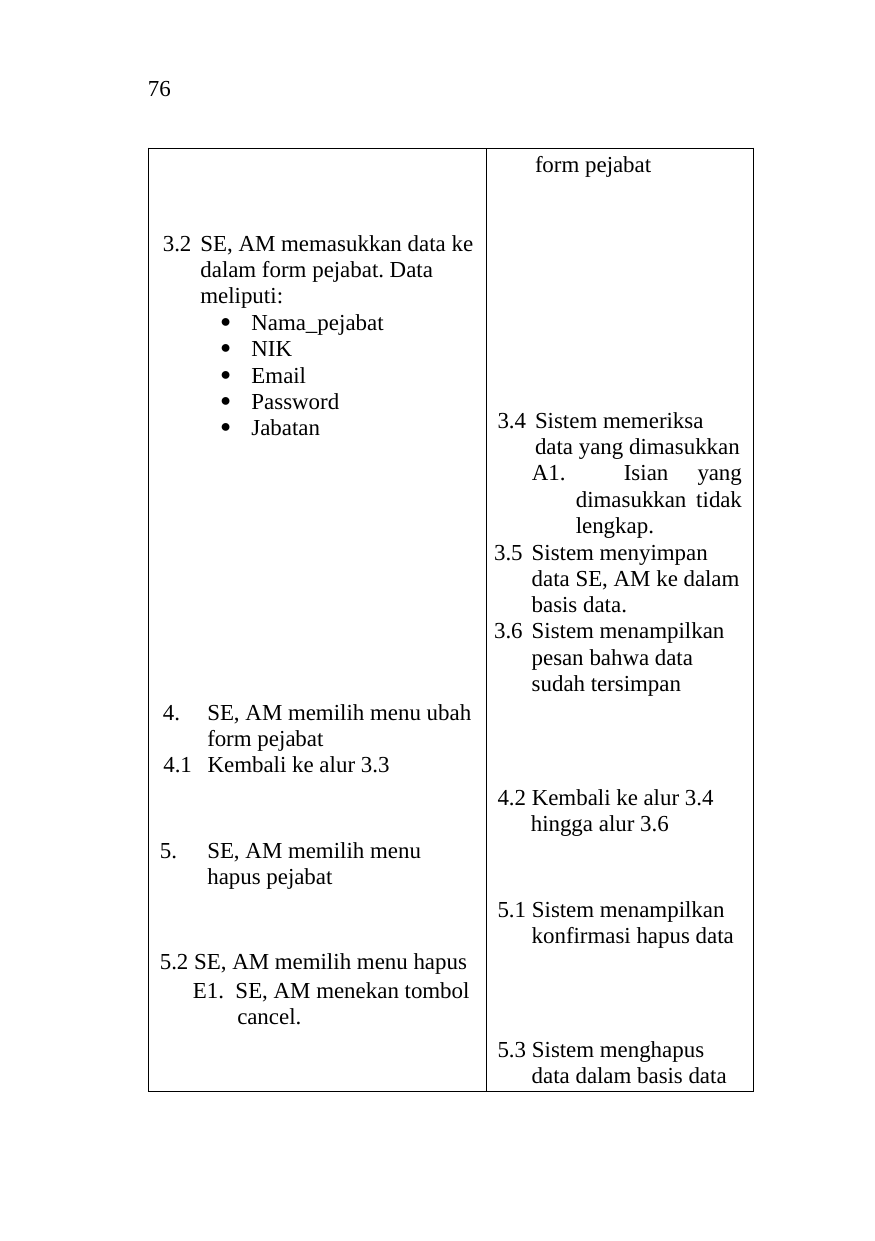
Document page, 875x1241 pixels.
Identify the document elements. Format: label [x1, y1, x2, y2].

table_cell [149, 149, 486, 1091]
table_cell [487, 149, 753, 1091]
